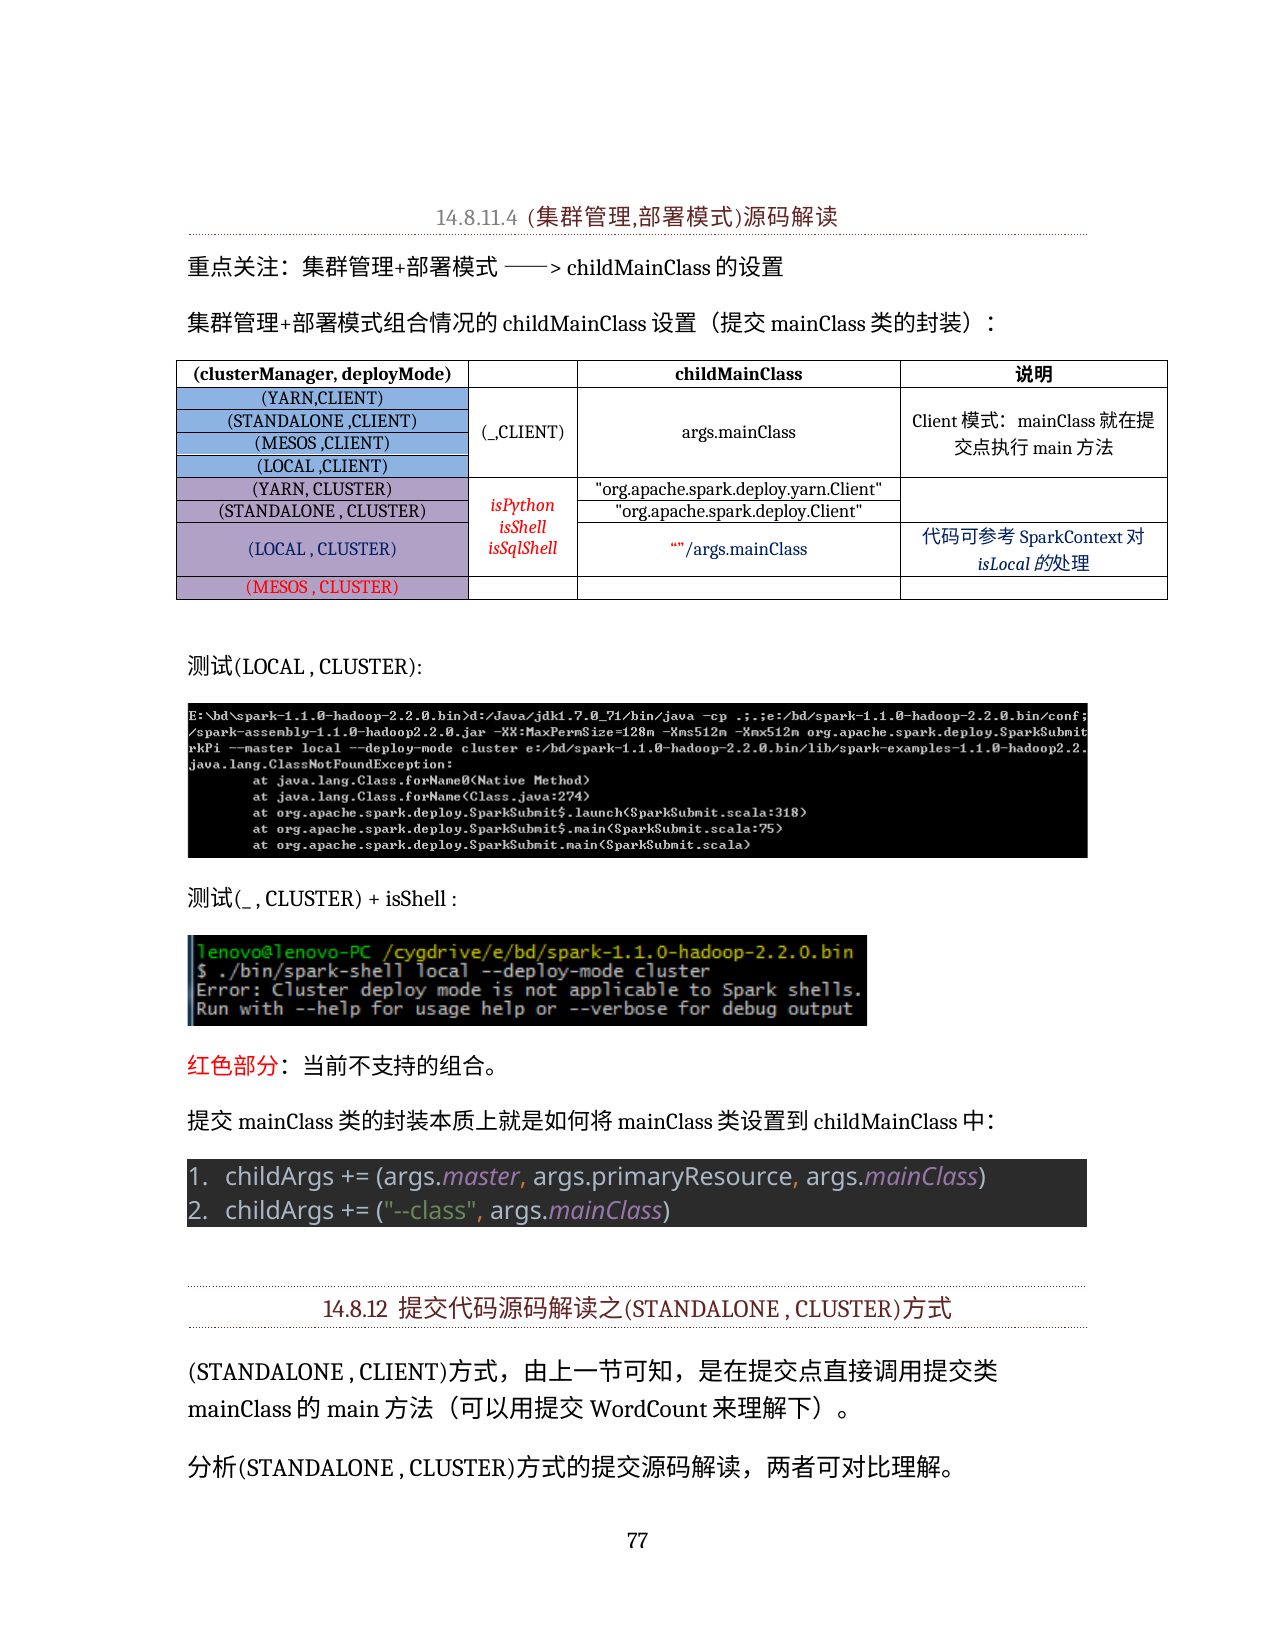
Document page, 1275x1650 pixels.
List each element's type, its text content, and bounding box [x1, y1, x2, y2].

text 集群管理+部署模式组合情况的childMainClass设置（提交mainClass类的封装）： [187, 304, 1087, 338]
text 重点关注：集群管理+部署模式 ——> childMainClass的设置 [187, 249, 1087, 282]
table_cell "org.apache.spark.deploy.yarn.Client" [578, 478, 900, 500]
table_header childMainClass [578, 361, 900, 387]
table_cell (LOCAL , CLUSTER) [177, 523, 468, 576]
table_cell isPython isShell isSqlShell [469, 478, 577, 576]
text 提交mainClass类的封装本质上就是如何将mainClass类设置到childMainClass中： [187, 1103, 1087, 1136]
table_cell “”/args.mainClass [578, 523, 900, 576]
picture [187, 703, 1088, 858]
table_cell (STANDALONE ,CLIENT) [177, 410, 468, 432]
table_cell [469, 577, 577, 599]
text 红色部分：当前不支持的组合。 [187, 1048, 1087, 1081]
table_cell (MESOS , CLUSTER) [177, 577, 468, 599]
table_header 说明 [901, 361, 1167, 387]
table_cell (YARN,CLIENT) [177, 388, 468, 409]
text 分析(STANDALONE , CLUSTER)方式的提交源码解读，两者可对比理解。 [187, 1448, 1087, 1484]
subtitle 提交代码源码解读之(STANDALONE , CLUSTER)方式 [187, 1286, 1087, 1328]
table_cell "org.apache.spark.deploy.Client" [578, 501, 900, 522]
table_header (clusterManager, deployMode) [177, 361, 468, 387]
list childArgs += (args.master, args.primaryResource, args.mainClass) [187, 1159, 1087, 1193]
table_cell [901, 577, 1167, 599]
table_cell [578, 577, 900, 599]
table_cell [901, 478, 1167, 522]
table_cell (STANDALONE , CLUSTER) [177, 501, 468, 522]
table_cell (YARN, CLUSTER) [177, 478, 468, 500]
table_cell (MESOS ,CLIENT) [177, 433, 468, 454]
picture [187, 935, 868, 1026]
table_header [469, 361, 577, 387]
table_cell 代码可参考SparkContext对isLocal的处理 [901, 523, 1167, 576]
table_cell (LOCAL ,CLIENT) [177, 456, 468, 477]
list childArgs += ("--class", args.mainClass) [187, 1193, 1087, 1227]
table_cell args.mainClass [578, 388, 900, 477]
subtitle (集群管理,部署模式)源码解读 [187, 198, 1087, 235]
table_cell Client模式：mainClass就在提交点执行main方法 [901, 388, 1167, 477]
text (STANDALONE , CLIENT)方式，由上一节可知，是在提交点直接调用提交类mainClass的main方法（可以用提交WordCount来理解下）。 [187, 1351, 1087, 1425]
text 测试(LOCAL , CLUSTER): [187, 648, 1087, 681]
table_cell (_,CLIENT) [469, 388, 577, 477]
text 测试(_ , CLUSTER) + isShell : [187, 880, 1087, 913]
